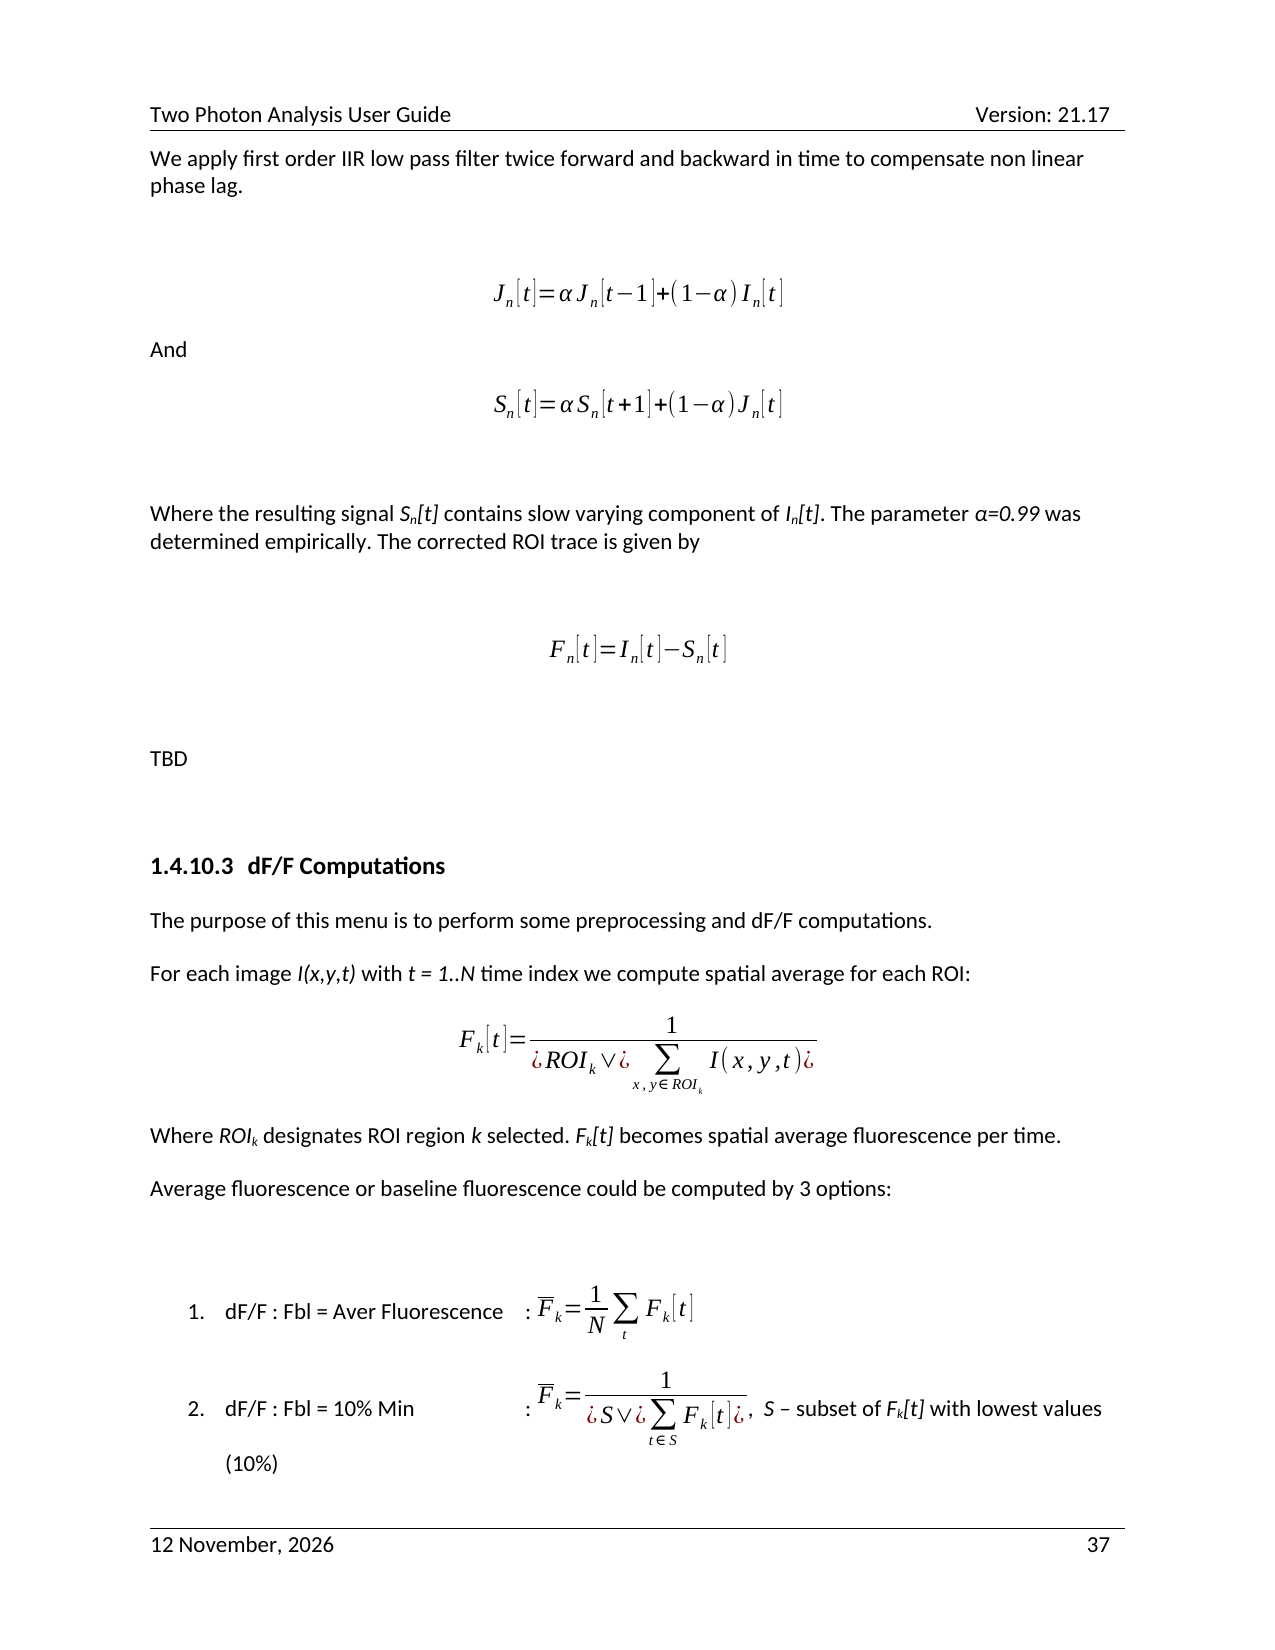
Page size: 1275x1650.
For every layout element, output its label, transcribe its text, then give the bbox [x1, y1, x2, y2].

text And [150, 336, 1125, 363]
text We apply first order IIR low pass filter twice forward and backward in time to compensate non linear phase lag. [150, 144, 1125, 200]
text Average fluorescence or baseline fluorescence could be computed by 3 options: [150, 1174, 1125, 1202]
subtitle dF/F Computations [150, 850, 1125, 881]
list dF/F : Fbl = 10% Min : , S – subset of Fk[t] with lowest values (10%) [187, 1367, 1125, 1477]
list dF/F : Fbl = Aver Fluorescence : [187, 1280, 1125, 1342]
text Where the resulting signal Sn[t] contains slow varying component of In[t]. The parameter α=0.99 was determined empirically. The corrected ROI trace is given by [150, 499, 1125, 555]
text The purpose of this menu is to perform some preprocessing and dF/F computations. [150, 906, 1125, 934]
text TBD [150, 744, 1125, 772]
text Where ROIk designates ROI region k selected. Fk[t] becomes spatial average fluorescence per time. [150, 1121, 1125, 1149]
text For each image I(x,y,t) with t = 1..N time index we compute spatial average for each ROI: [150, 959, 1125, 987]
